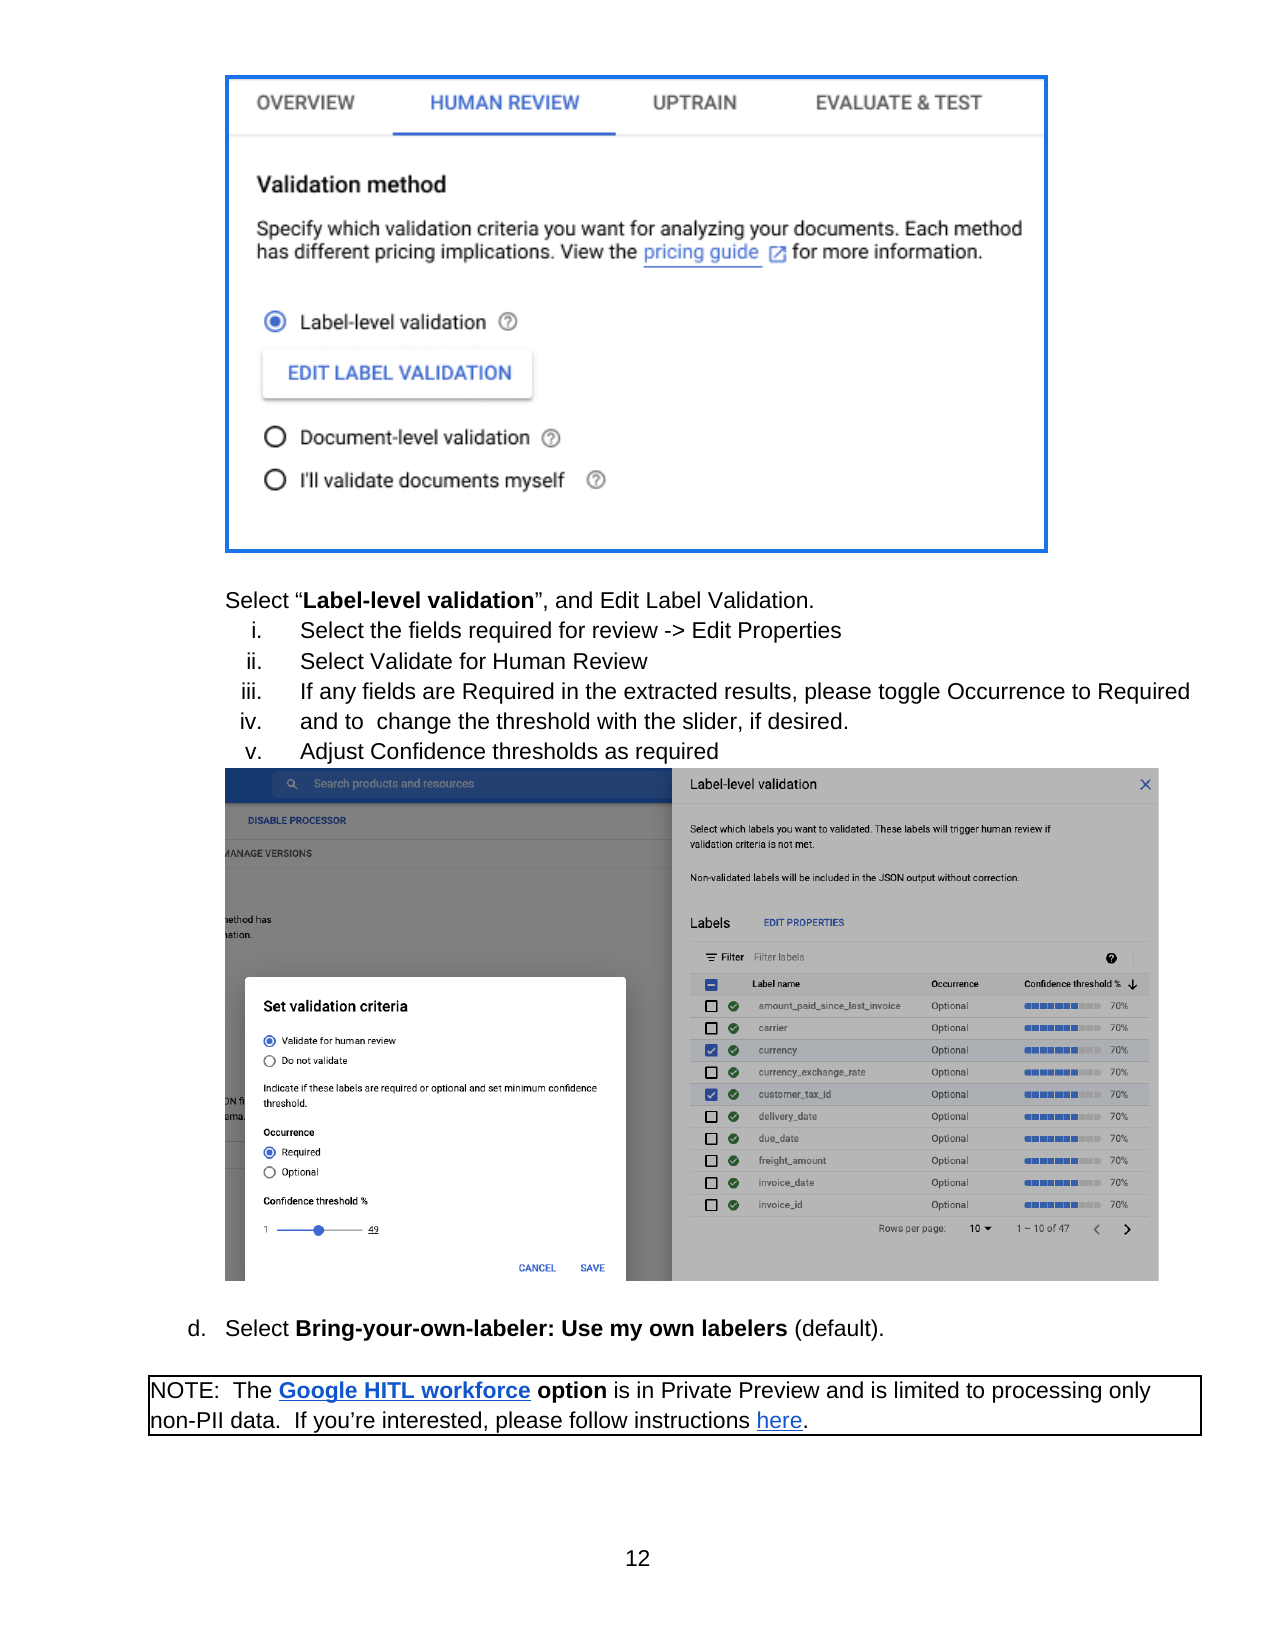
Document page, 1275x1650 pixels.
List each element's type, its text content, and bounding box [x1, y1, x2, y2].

list Adjust Confidence thresholds as required [262, 738, 1200, 764]
list and to change the threshold with the slider, if desired. [262, 708, 1200, 734]
list Select Bring-your-own-labeler: Use my own labelers (default). [187, 1315, 1200, 1341]
list If any fields are Required in the extracted results, please toggle Occurrence to Required [262, 678, 1200, 704]
picture [225, 768, 1159, 1281]
list Select the fields required for review -> Edit Properties [262, 617, 1200, 644]
list Select Validate for Human Review [262, 648, 1200, 674]
picture [229, 79, 1044, 549]
text NOTE: The Google HITL workforce option is in Private Preview and is limited to processing only non-PII data. If you’re interested, please follow instructions here. [150, 1377, 1200, 1434]
